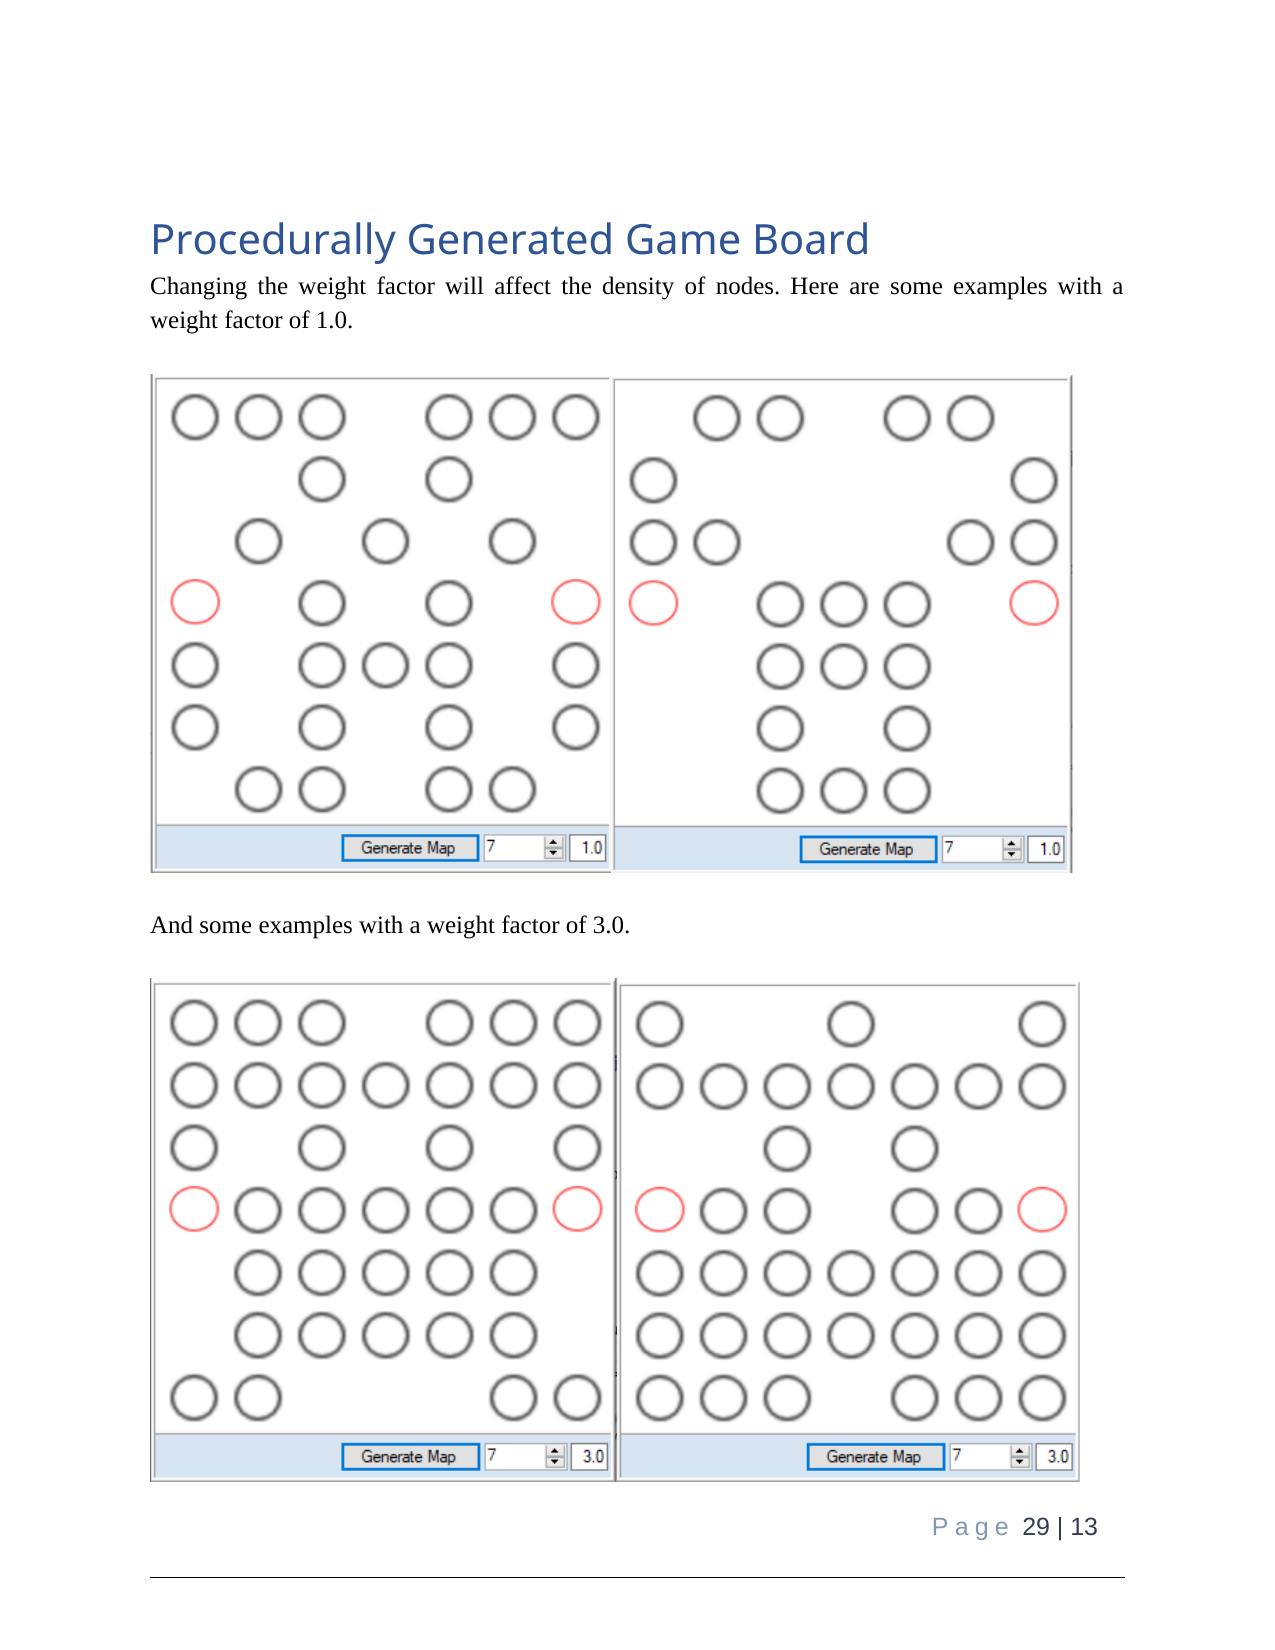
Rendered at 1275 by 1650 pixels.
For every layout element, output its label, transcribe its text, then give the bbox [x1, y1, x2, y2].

text And some examples with a weight factor of 3.0. [150, 910, 1125, 939]
subtitle Procedurally Generated Game Board [150, 209, 1125, 266]
text Changing the weight factor will affect the density of nodes. Here are some examples with a weight factor of 1.0. [150, 271, 1125, 334]
picture [150, 374, 1073, 873]
picture [150, 978, 1080, 1482]
